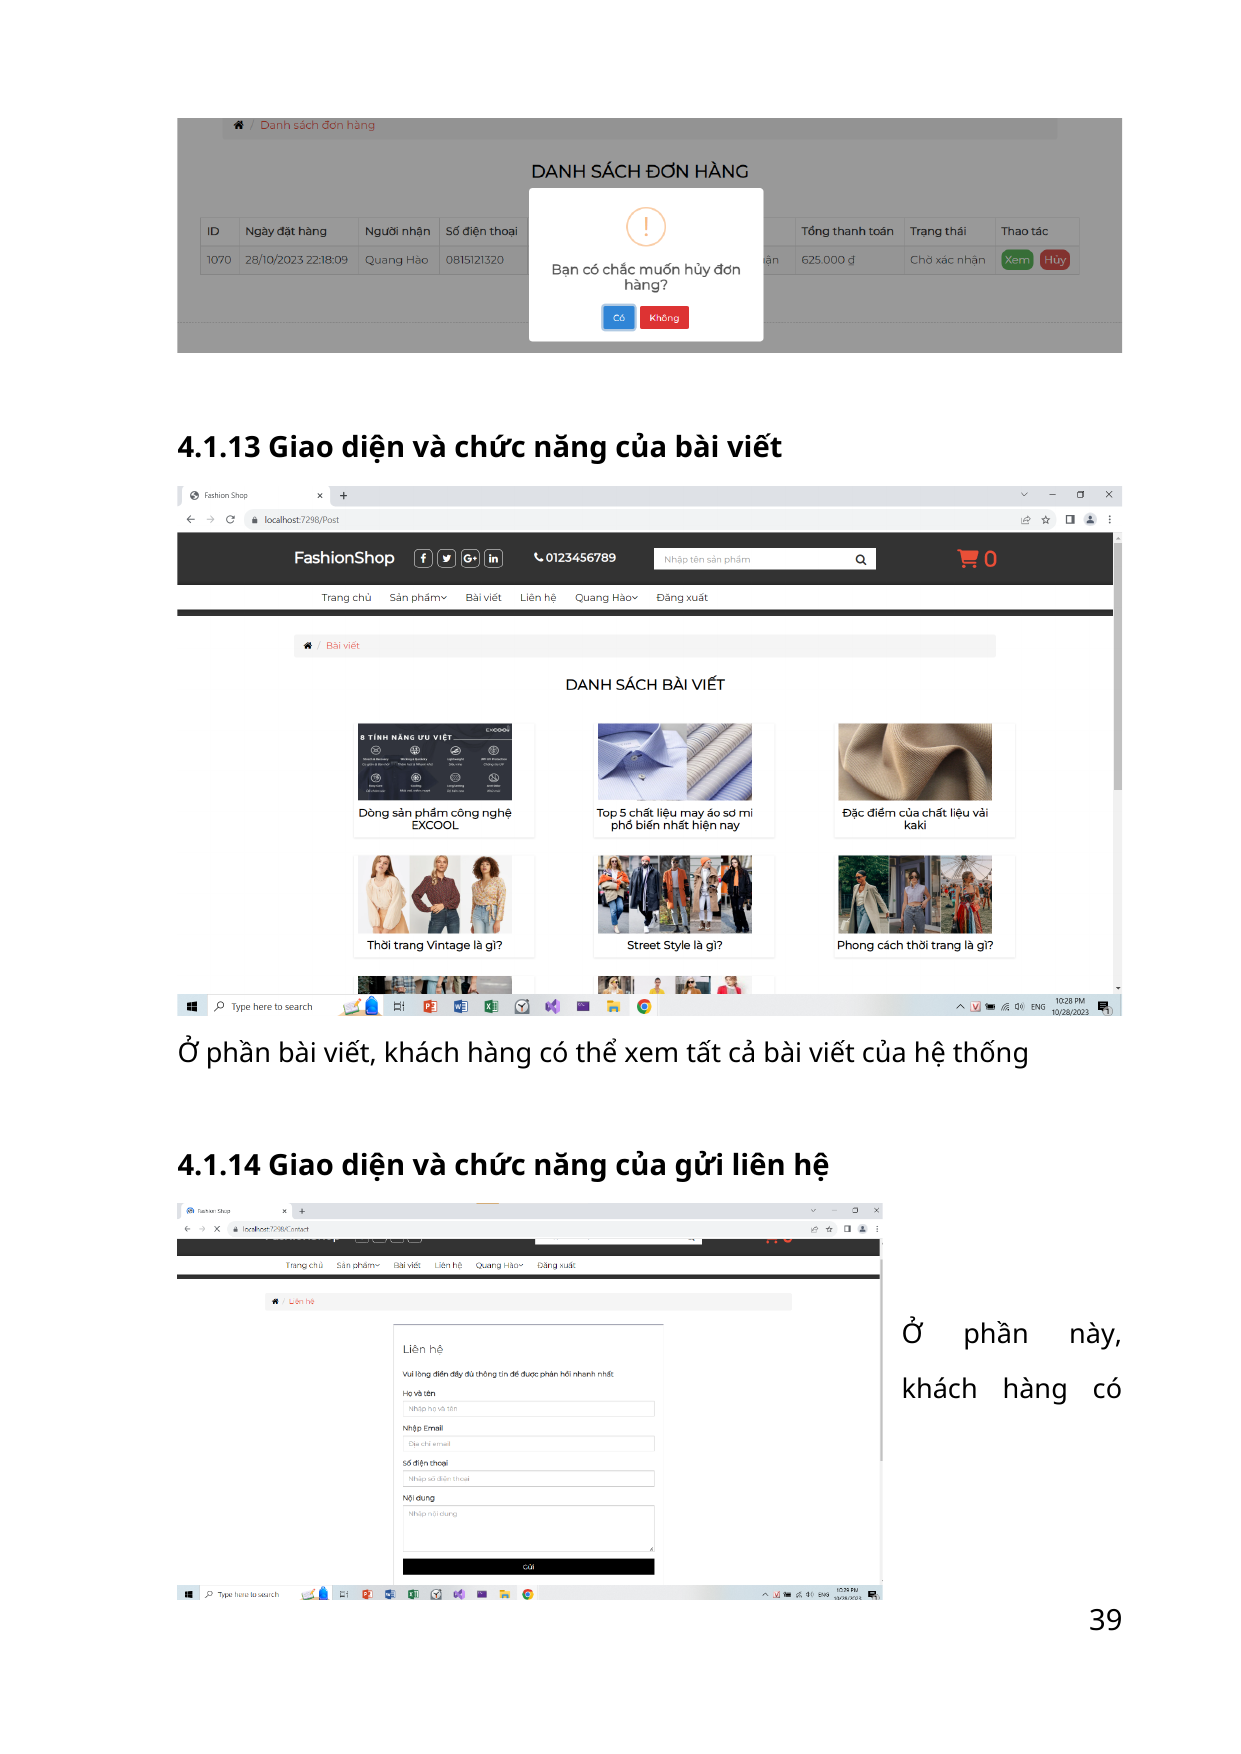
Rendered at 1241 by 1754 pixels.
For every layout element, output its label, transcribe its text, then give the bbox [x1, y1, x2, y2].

text Ở phần bài viết, khách hàng có thể xem tất cả bài viết của hệ thống [177, 1033, 1122, 1070]
picture [177, 486, 1123, 1016]
text Ở phần này, khách hàng có thể gửi những thông tin đến quản trị viên mà không cần phải đăng nhập tài khoản [883, 1314, 1122, 1406]
picture [177, 118, 1123, 353]
subtitle 4.1.13 Giao diện và chức năng của bài viết [177, 427, 1122, 466]
picture [177, 1203, 883, 1600]
subtitle 4.1.14 Giao diện và chức năng của gửi liên hệ [177, 1144, 1122, 1184]
